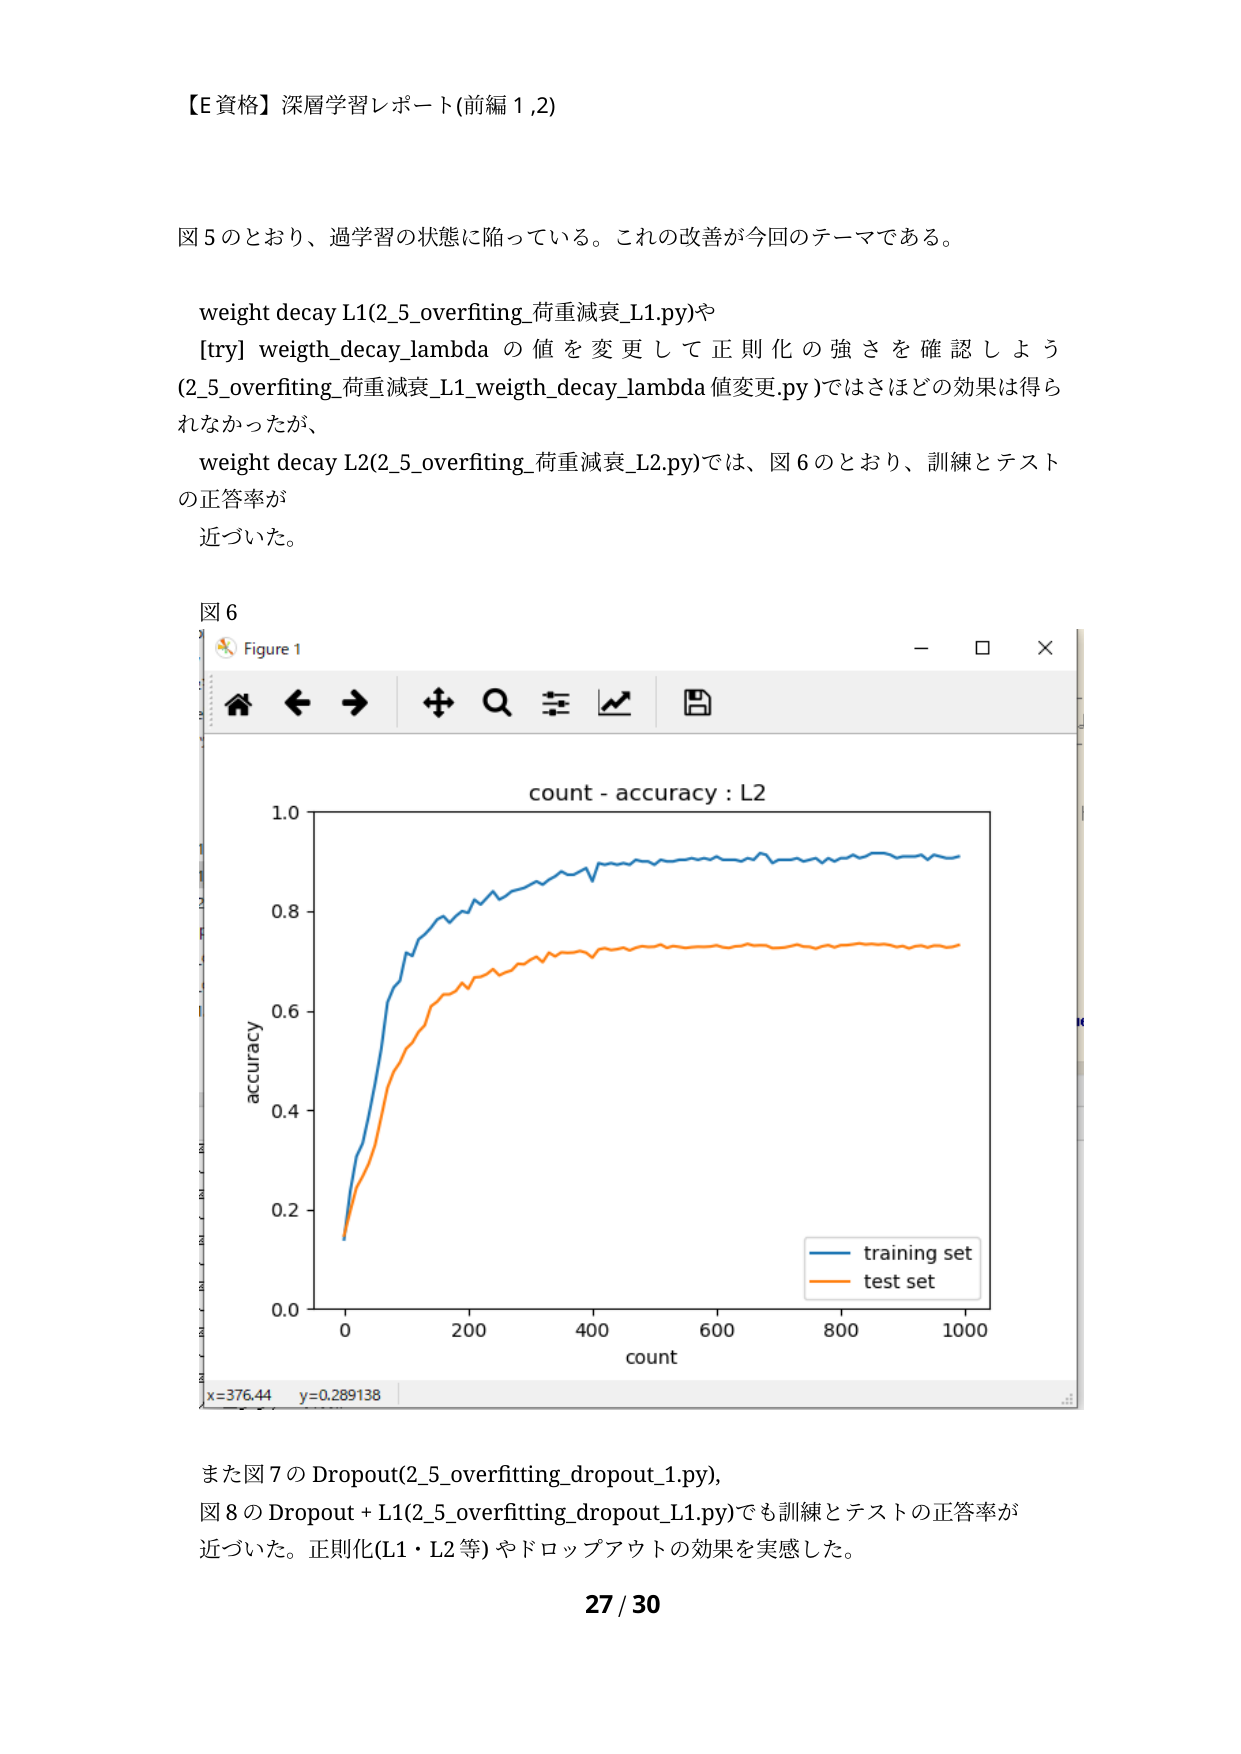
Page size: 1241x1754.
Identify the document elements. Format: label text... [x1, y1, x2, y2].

text [try] weigth_decay_lambdaの値を変更して正則化の強さを確認しよう(2_5_overfiting_荷重減衰_L1_weigth_decay_lambda値変更.py )ではさほどの効果は得られなかったが、 [177, 329, 1063, 442]
picture [199, 629, 1084, 1410]
text weight decay L1(2_5_overfiting_荷重減衰_L1.py)や [177, 292, 1063, 329]
text 図6 [177, 592, 1063, 629]
text 図8のDropout + L1(2_5_overfitting_dropout_L1.py)でも訓練とテストの正答率が [177, 1492, 1063, 1529]
text 近づいた。 [177, 517, 1063, 554]
text 図5のとおり、過学習の状態に陥っている。これの改善が今回のテーマである。 [177, 217, 1063, 254]
text また図7のDropout(2_5_overfitting_dropout_1.py), [177, 1454, 1063, 1492]
text 近づいた。正則化(L1・L2等) やドロップアウトの効果を実感した。 [177, 1529, 1063, 1567]
text weight decay L2(2_5_overfiting_荷重減衰_L2.py)では、図6のとおり、訓練とテストの正答率が [177, 442, 1063, 517]
